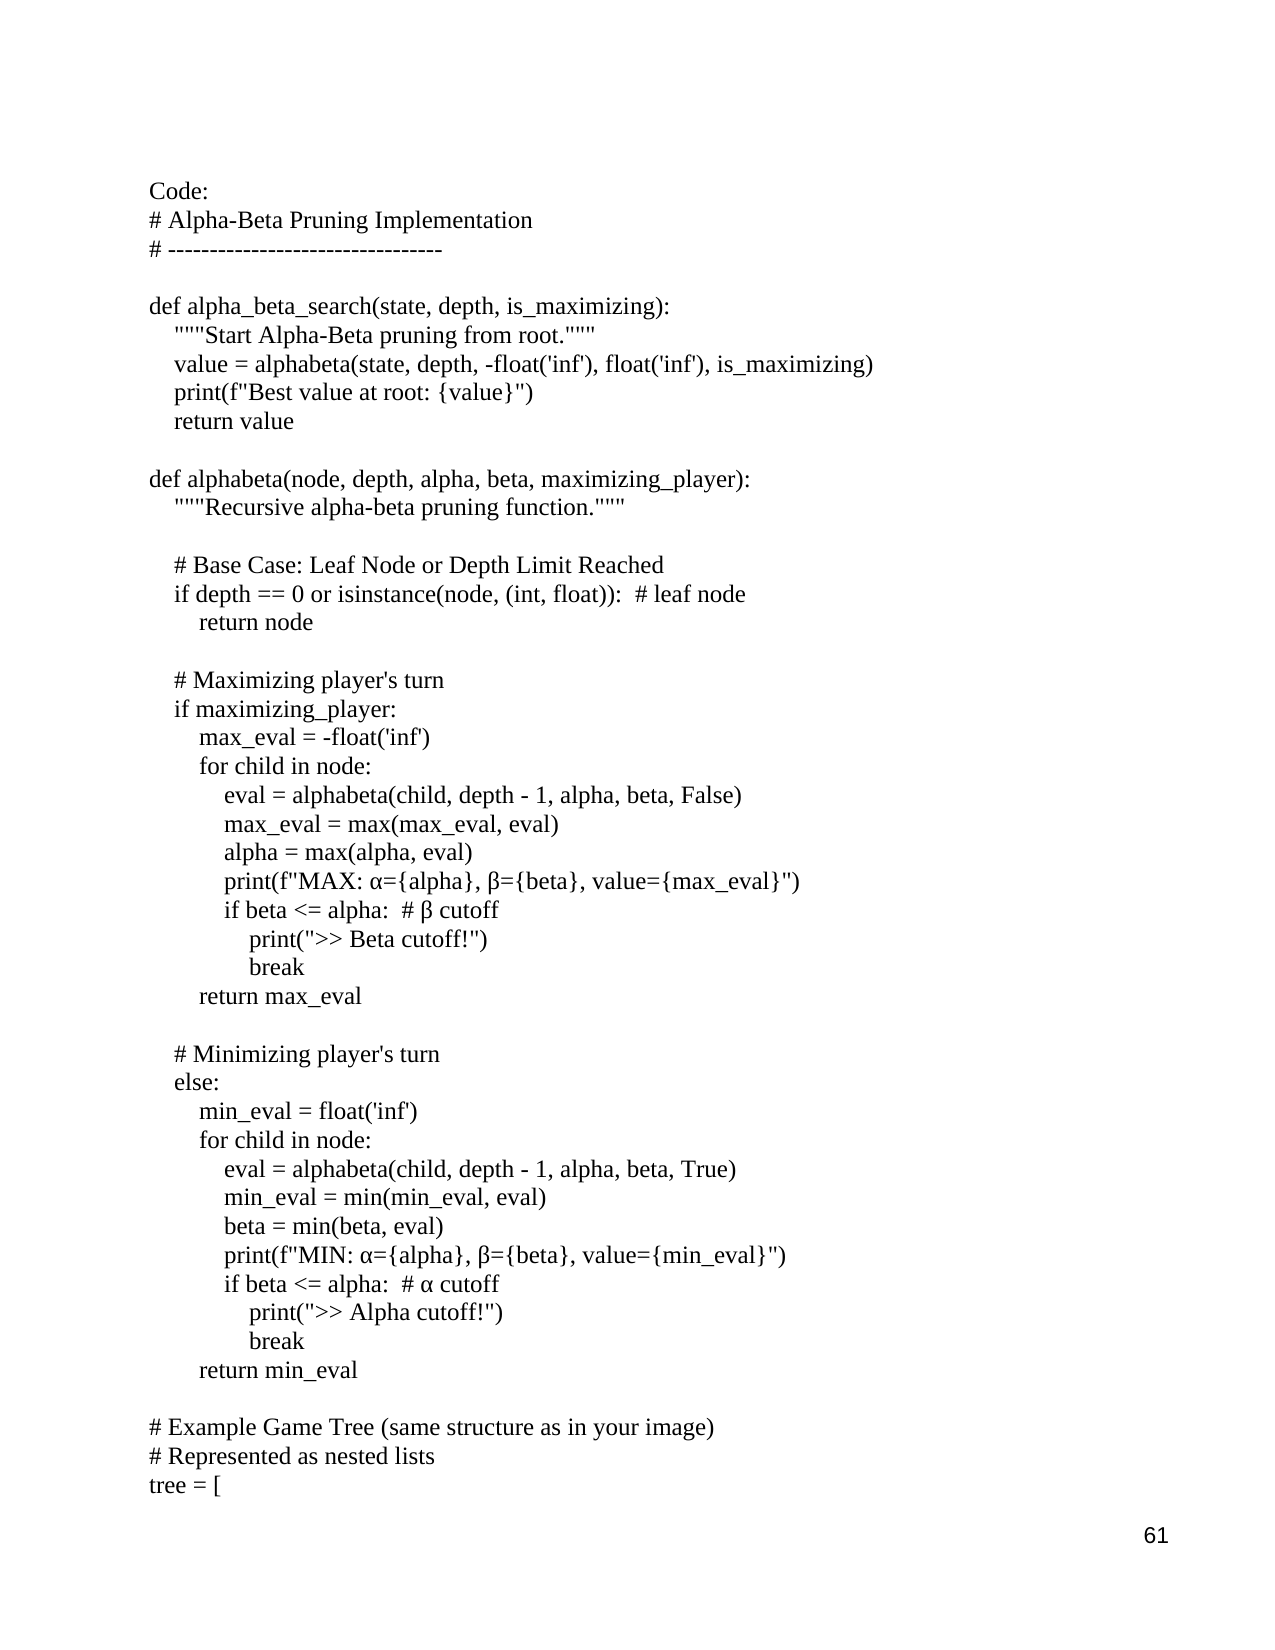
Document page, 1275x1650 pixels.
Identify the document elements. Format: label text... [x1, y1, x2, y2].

text # Alpha-Beta Pruning Implementation [149, 205, 1169, 234]
text print(f"MIN: α={alpha}, β={beta}, value={min_eval}") [149, 1240, 1169, 1269]
text print(f"Best value at root: {value}") [149, 377, 1169, 406]
text """Start Alpha-Beta pruning from root.""" [149, 320, 1169, 349]
text """Recursive alpha-beta pruning function.""" [149, 492, 1169, 521]
text if beta <= alpha: # α cutoff [149, 1269, 1169, 1297]
text alpha = max(alpha, eval) [149, 837, 1169, 866]
text eval = alphabeta(child, depth - 1, alpha, beta, False) [149, 780, 1169, 809]
text for child in node: [149, 1125, 1169, 1154]
text # --------------------------------- [149, 234, 1169, 262]
text min_eval = float('inf') [149, 1096, 1169, 1125]
text print(f"MAX: α={alpha}, β={beta}, value={max_eval}") [149, 866, 1169, 895]
text return max_eval [149, 981, 1169, 1010]
text # Minimizing player's turn [149, 1039, 1169, 1067]
text break [149, 952, 1169, 981]
text return min_eval [149, 1355, 1169, 1384]
text tree = [ [149, 1470, 1169, 1499]
text # Example Game Tree (same structure as in your image) [149, 1412, 1169, 1441]
text else: [149, 1067, 1169, 1096]
text print(">> Beta cutoff!") [149, 924, 1169, 952]
text if maximizing_player: [149, 694, 1169, 722]
text beta = min(beta, eval) [149, 1211, 1169, 1240]
text max_eval = max(max_eval, eval) [149, 809, 1169, 837]
text if depth == 0 or isinstance(node, (int, float)): # leaf node [149, 579, 1169, 607]
text min_eval = min(min_eval, eval) [149, 1182, 1169, 1211]
text # Represented as nested lists [149, 1441, 1169, 1470]
text # Base Case: Leaf Node or Depth Limit Reached [149, 550, 1169, 579]
text for child in node: [149, 751, 1169, 780]
text # Maximizing player's turn [149, 665, 1169, 694]
text if beta <= alpha: # β cutoff [149, 895, 1169, 924]
text return node [149, 607, 1169, 636]
text print(">> Alpha cutoff!") [149, 1297, 1169, 1326]
text break [149, 1326, 1169, 1355]
text eval = alphabeta(child, depth - 1, alpha, beta, True) [149, 1154, 1169, 1182]
text Code: [149, 176, 1169, 205]
text def alphabeta(node, depth, alpha, beta, maximizing_player): [149, 464, 1169, 492]
text def alpha_beta_search(state, depth, is_maximizing): [149, 291, 1169, 320]
text value = alphabeta(state, depth, -float('inf'), float('inf'), is_maximizing) [149, 349, 1169, 377]
text return value [149, 406, 1169, 435]
text max_eval = -float('inf') [149, 722, 1169, 751]
